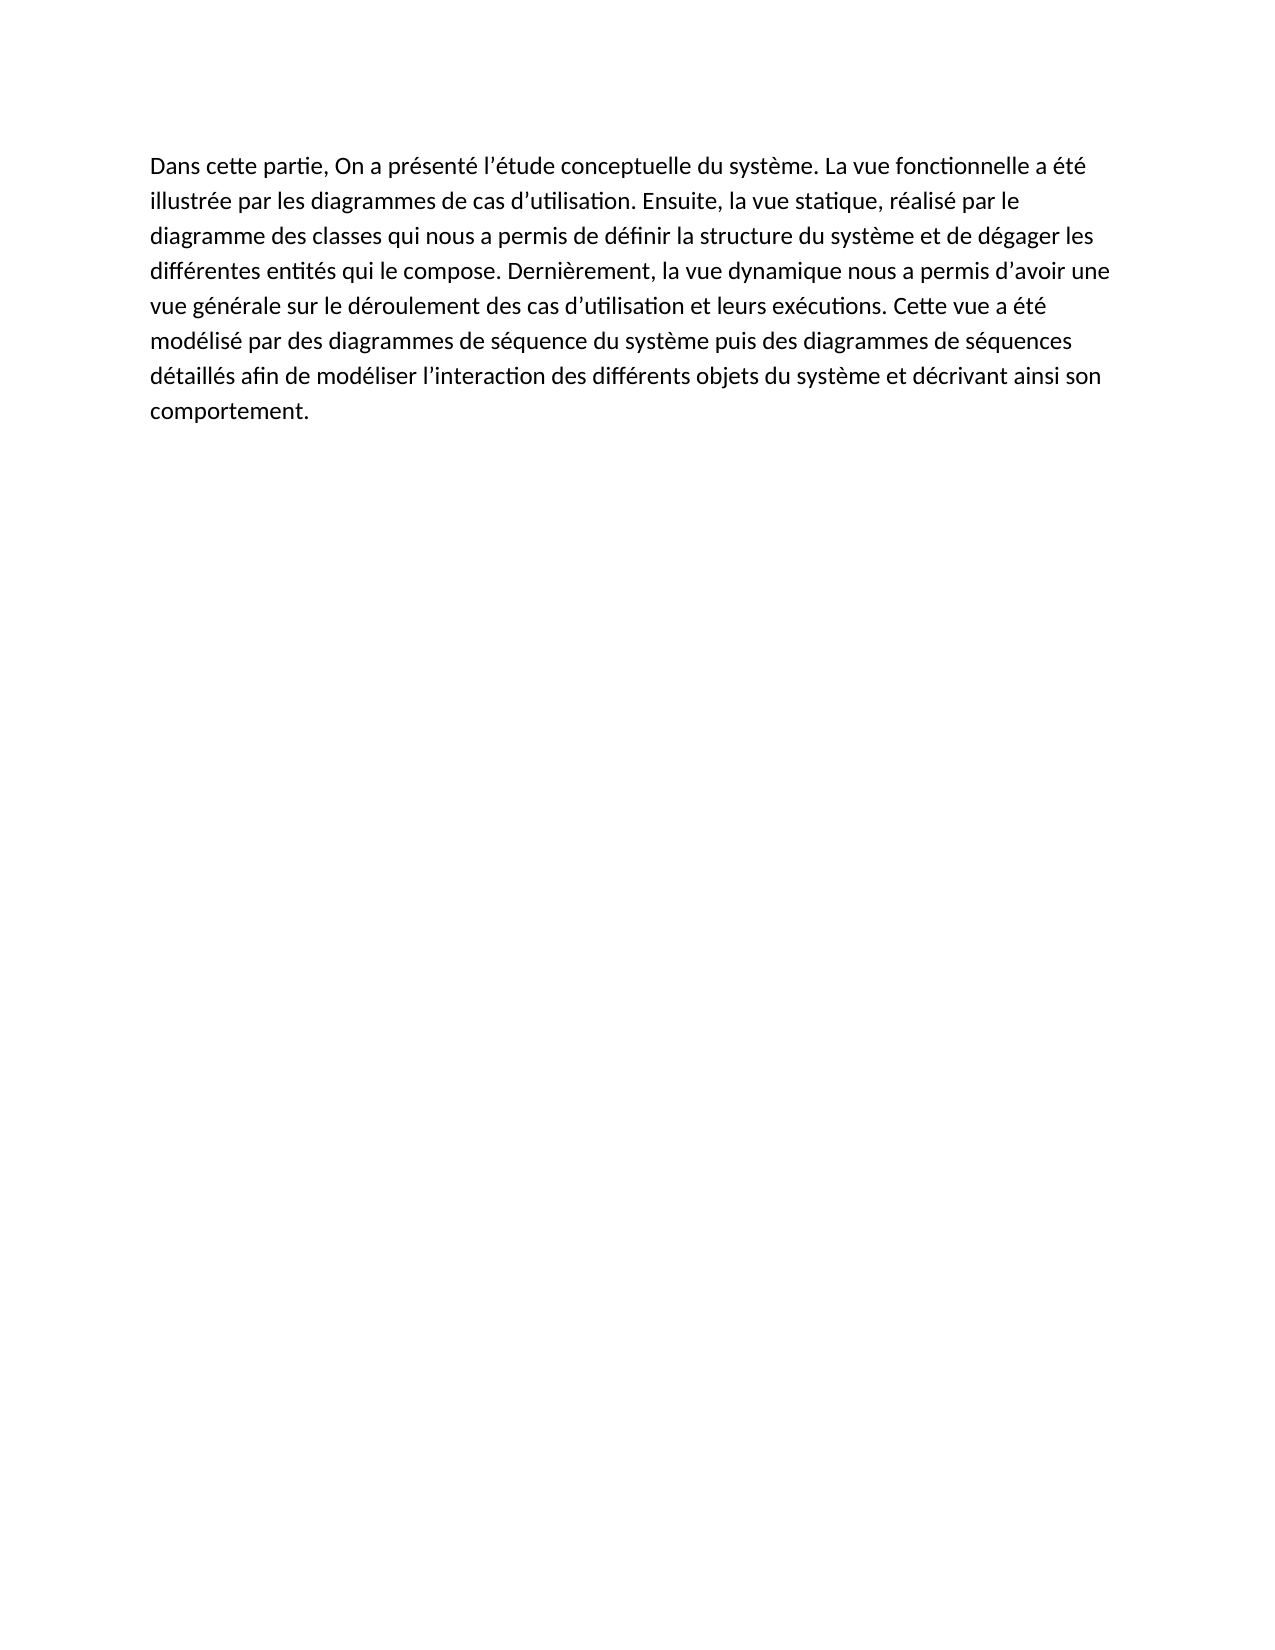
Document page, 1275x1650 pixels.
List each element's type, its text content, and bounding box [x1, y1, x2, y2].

text Dans cette partie, On a présenté l’étude conceptuelle du système. La vue fonctionnelle a été illustrée par les diagrammes de cas d’utilisation. Ensuite, la vue statique, réalisé par le diagramme des classes qui nous a permis de définir la structure du système et de dégager les différentes entités qui le compose. Dernièrement, la vue dynamique nous a permis d’avoir une vue générale sur le déroulement des cas d’utilisation et leurs exécutions. Cette vue a été modélisé par des diagrammes de séquence du système puis des diagrammes de séquences détaillés afin de modéliser l’interaction des différents objets du système et décrivant ainsi son comportement. [150, 150, 1125, 426]
